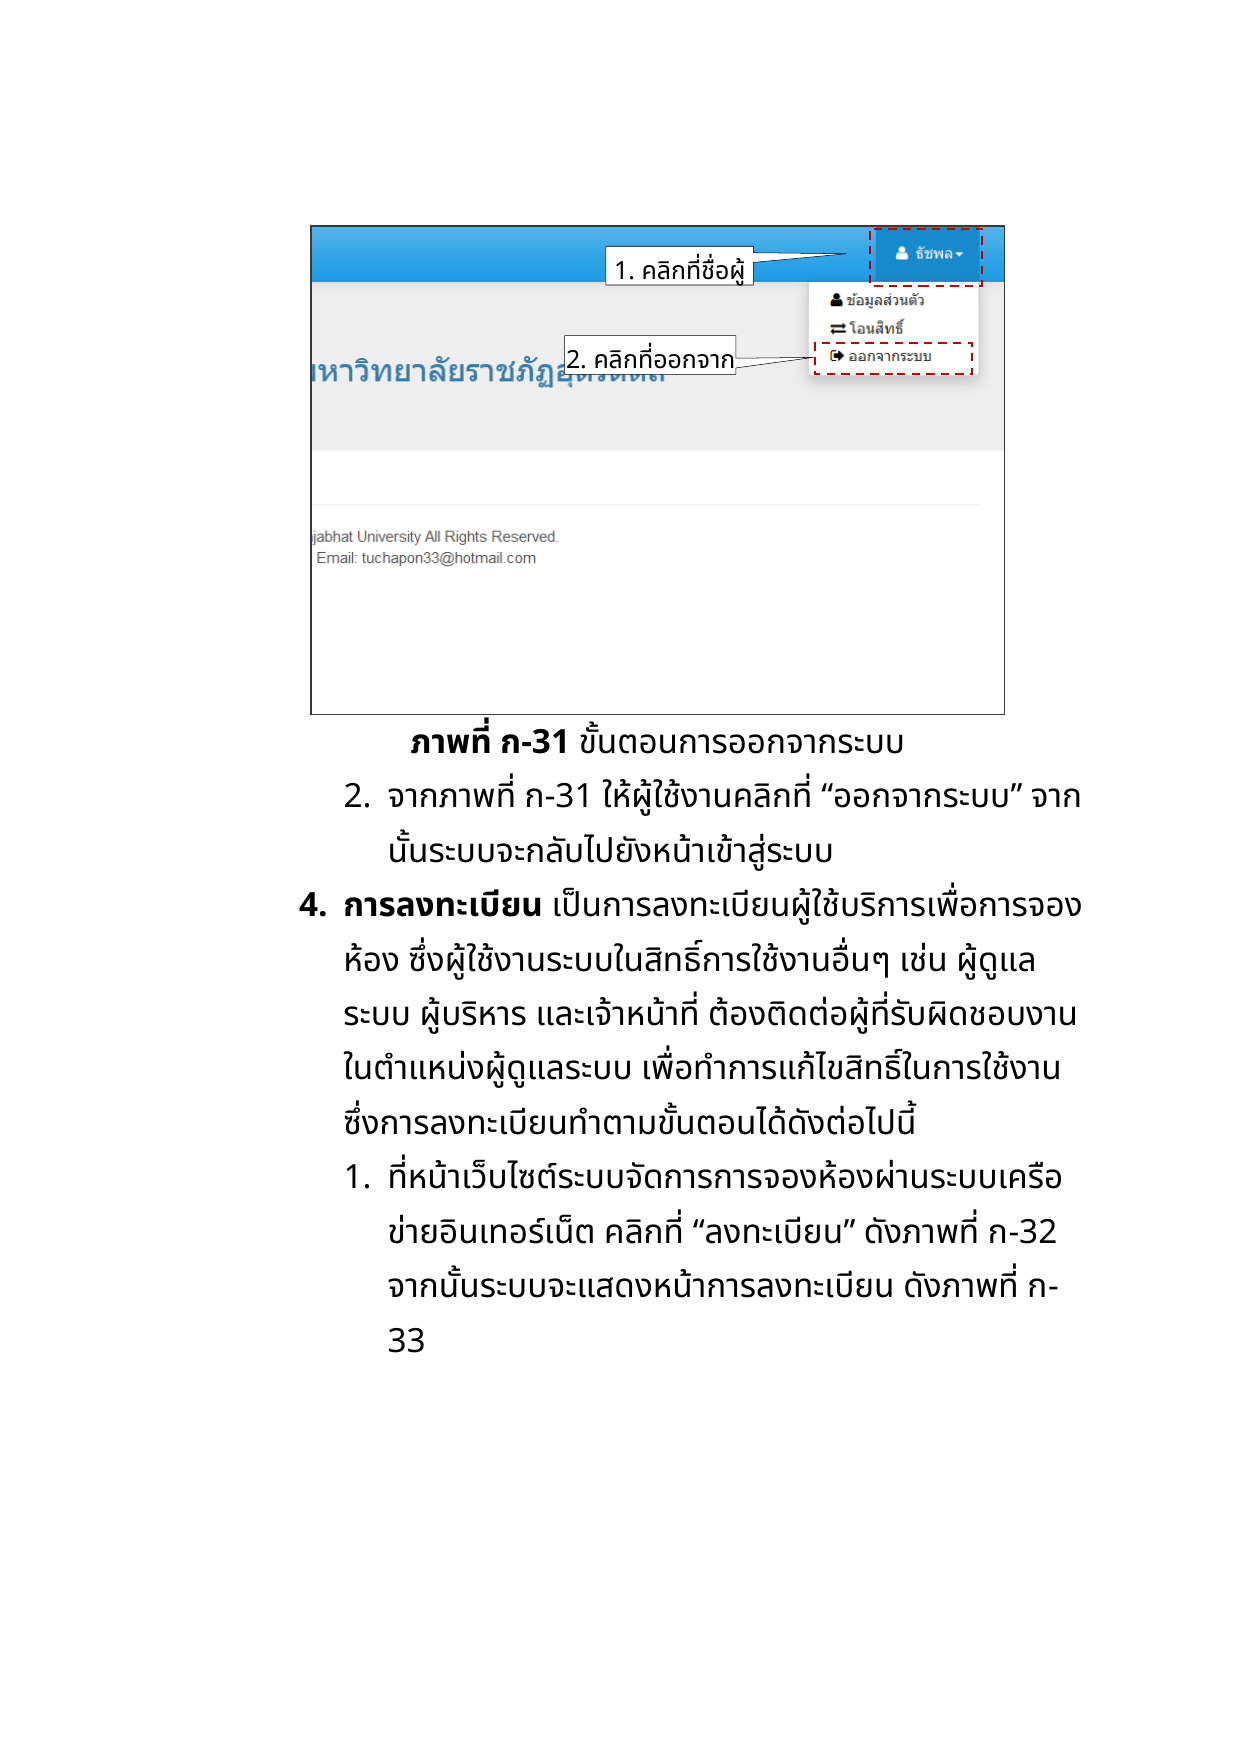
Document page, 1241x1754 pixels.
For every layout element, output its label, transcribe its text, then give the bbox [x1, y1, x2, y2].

list การลงทะเบียน เป็นการลงทะเบียนผู้ใช้บริการเพื่อการจองห้อง ซึ่งผู้ใช้งานระบบในสิทธิ์การใช้งานอื่นๆ เช่น ผู้ดูแลระบบ ผู้บริหาร และเจ้าหน้าที่ ต้องติดต่อผู้ที่รับผิดชอบงานในตำแหน่งผู้ดูแลระบบ เพื่อทำการแก้ไขสิทธิ์ในการใช้งาน ซึ่งการลงทะเบียนทำตามขั้นตอนได้ดังต่อไปนี้ [299, 881, 1090, 1149]
list ที่หน้าเว็บไซต์ระบบจัดการการจองห้องผ่านระบบเครือข่ายอินเทอร์เน็ต คลิกที่ “ลงทะเบียน” ดังภาพที่ ก-32 จากนั้นระบบจะแสดงหน้าการลงทะเบียน ดังภาพที่ ก-33 [343, 1153, 1090, 1362]
list จากภาพที่ ก-31 ให้ผู้ใช้งานคลิกที่ “ออกจากระบบ” จากนั้นระบบจะกลับไปยังหน้าเข้าสู่ระบบ [343, 772, 1090, 877]
text ภาพที่ ก-31 ขั้นตอนการออกจากระบบ [225, 717, 1090, 768]
picture [312, 227, 1004, 714]
